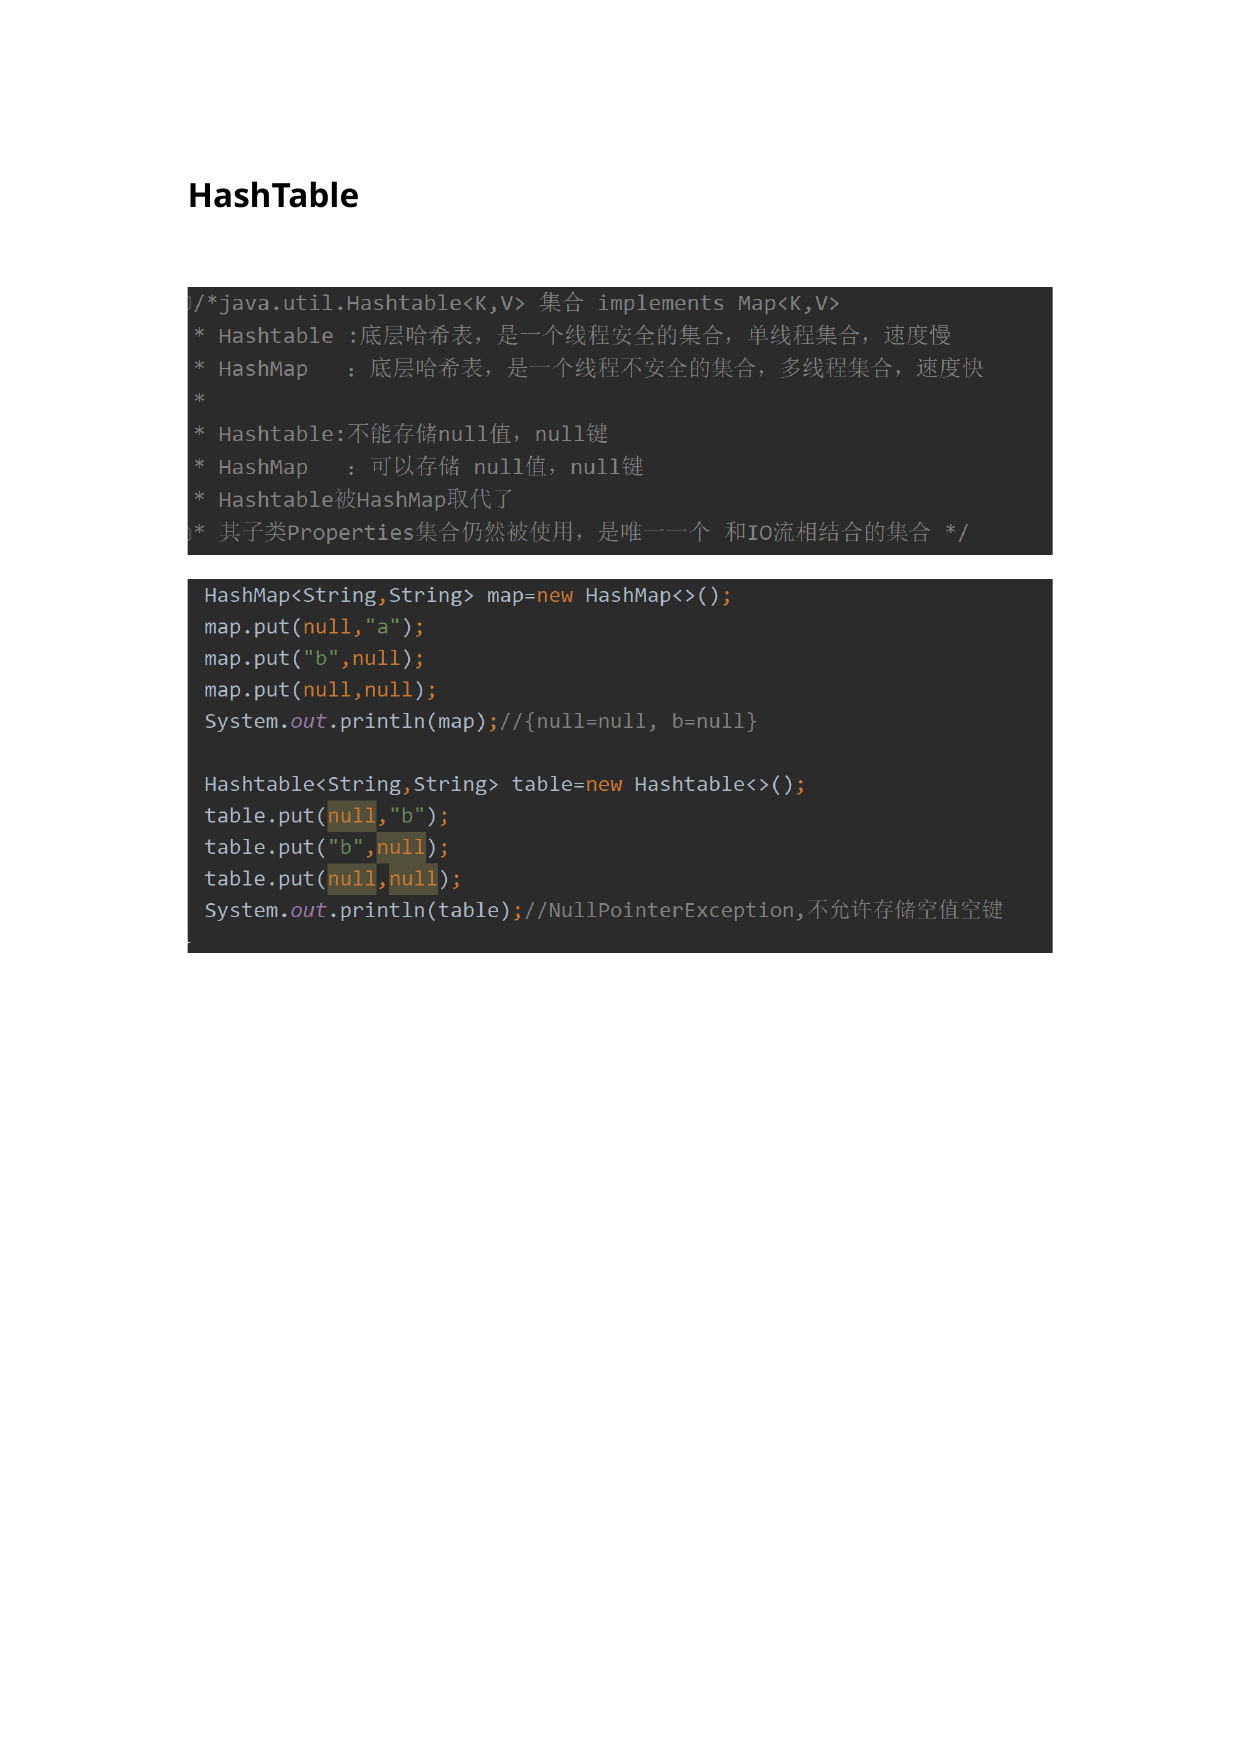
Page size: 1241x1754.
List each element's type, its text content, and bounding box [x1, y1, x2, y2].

picture [187, 579, 1053, 953]
picture [187, 287, 1053, 555]
subtitle HashTable [187, 162, 1053, 227]
